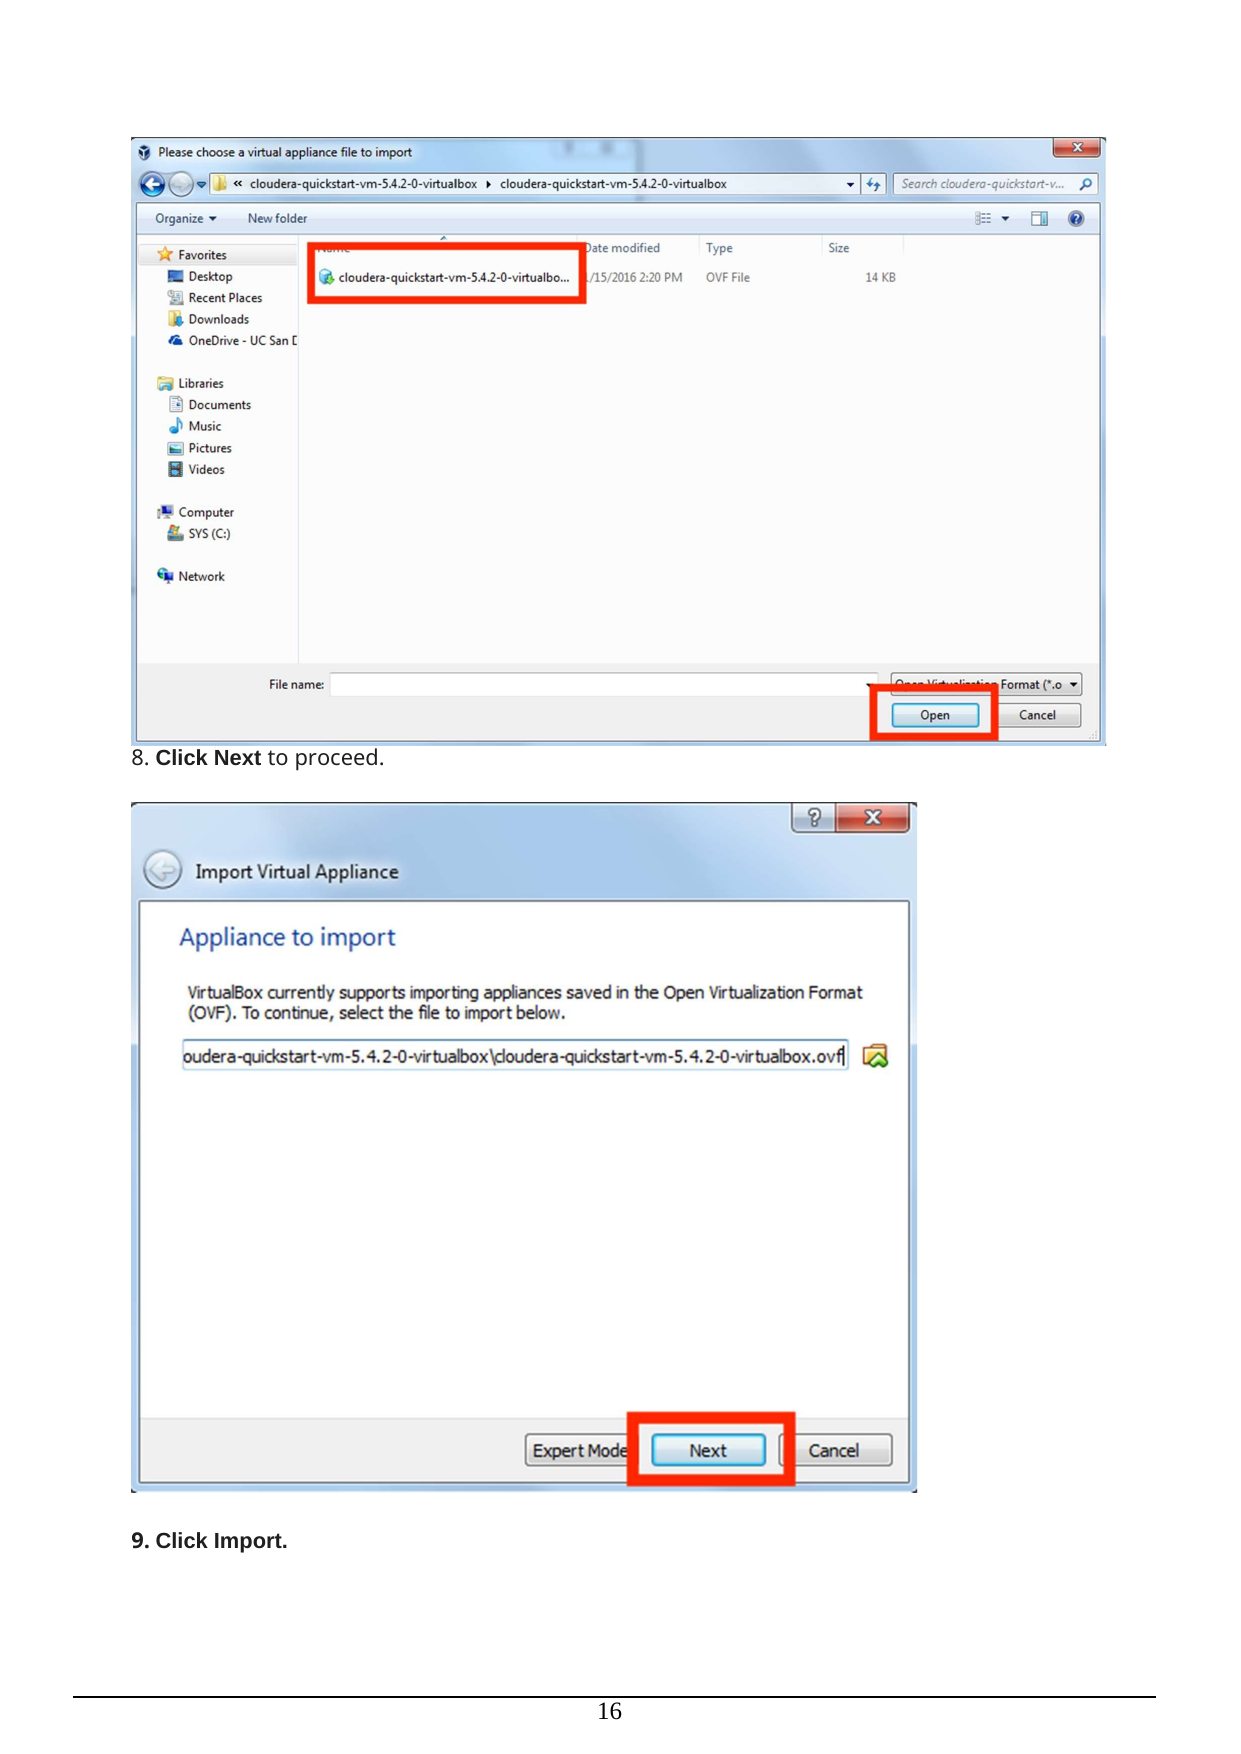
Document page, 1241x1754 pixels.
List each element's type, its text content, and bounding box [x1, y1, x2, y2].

picture [131, 136, 1107, 746]
list Click Import. [131, 1525, 1240, 1554]
picture [131, 801, 918, 1493]
list Click Next to proceed. [131, 745, 1240, 770]
